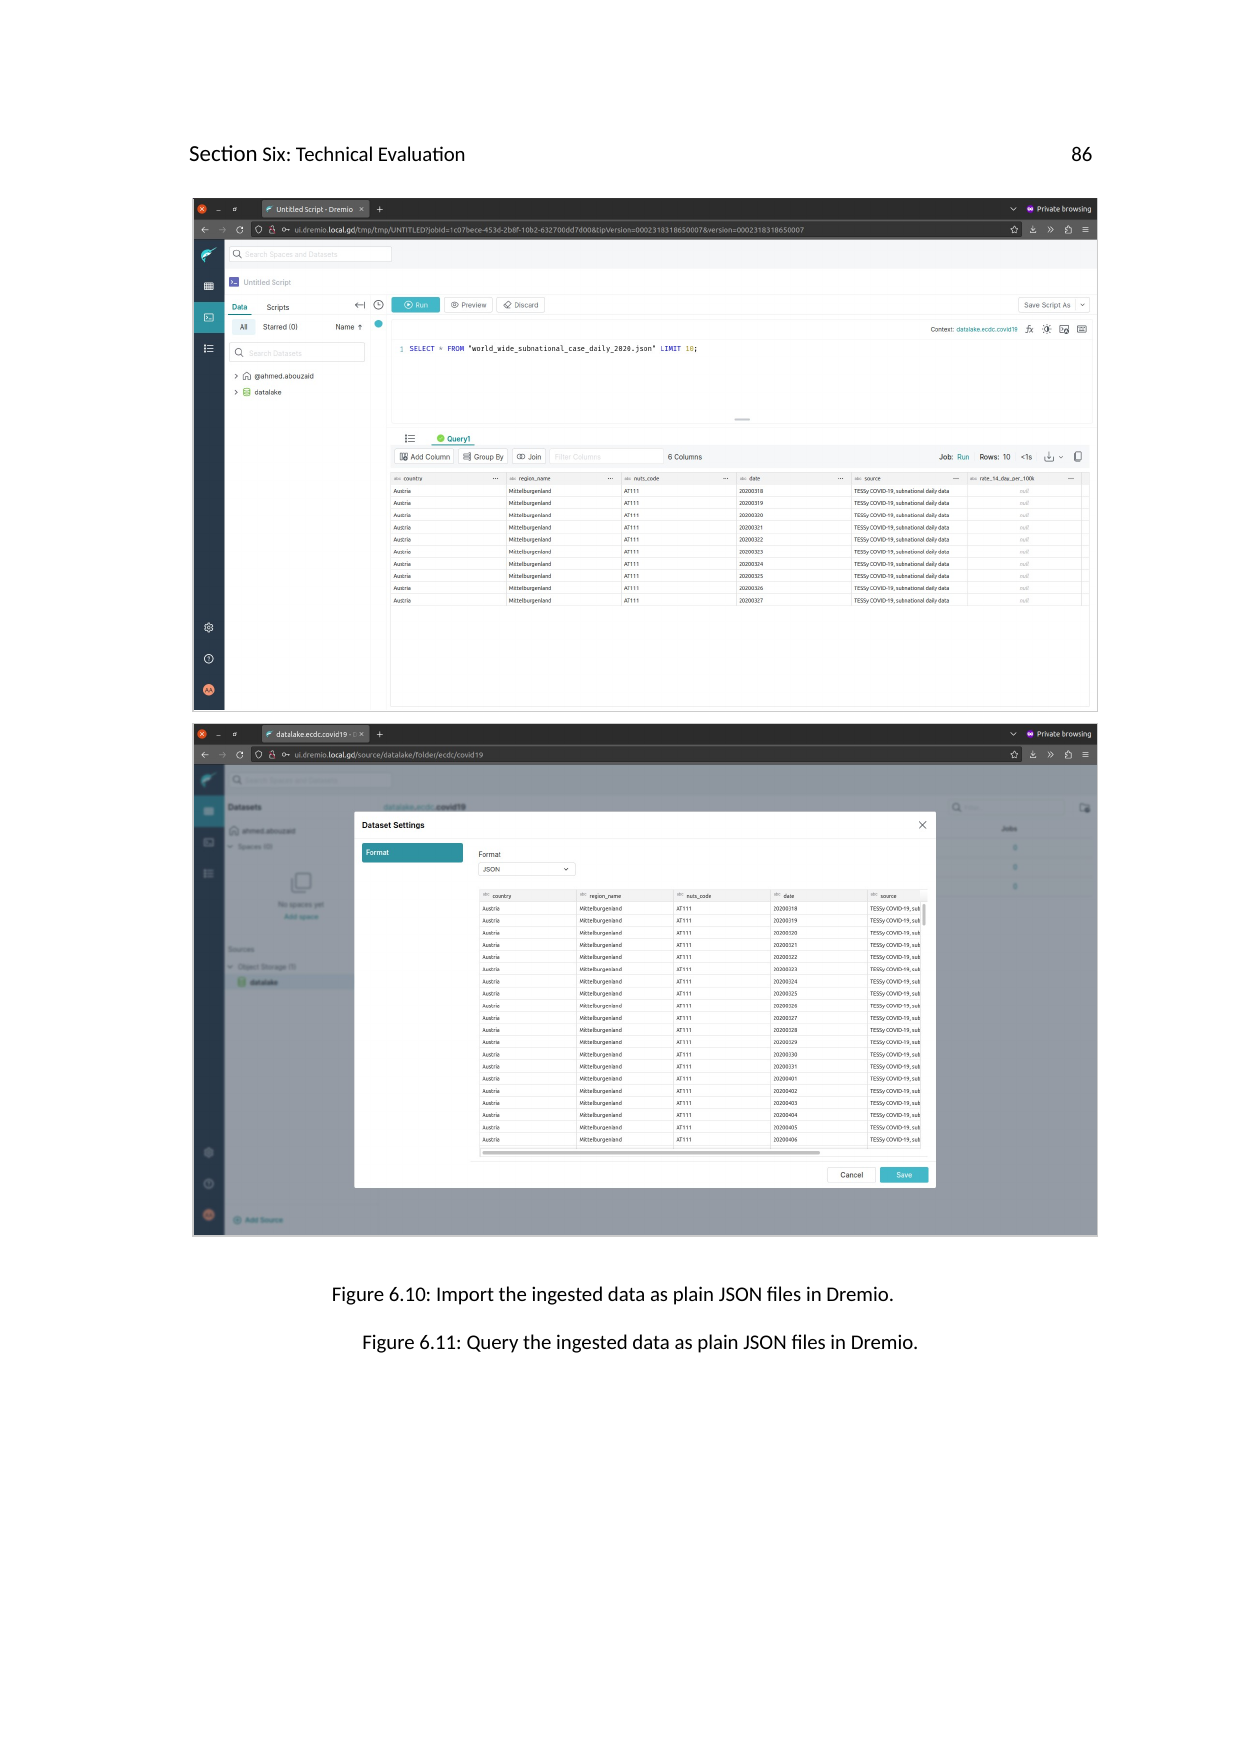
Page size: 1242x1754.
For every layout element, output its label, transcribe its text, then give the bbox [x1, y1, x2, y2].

text Figure 6.10: Import the ingested data as plain JSON files in Dremio. [332, 1281, 1092, 1306]
picture [193, 198, 1097, 710]
picture [194, 724, 1097, 1235]
text Figure 6.11: Query the ingested data as plain JSON files in Dremio. [193, 1329, 1088, 1354]
